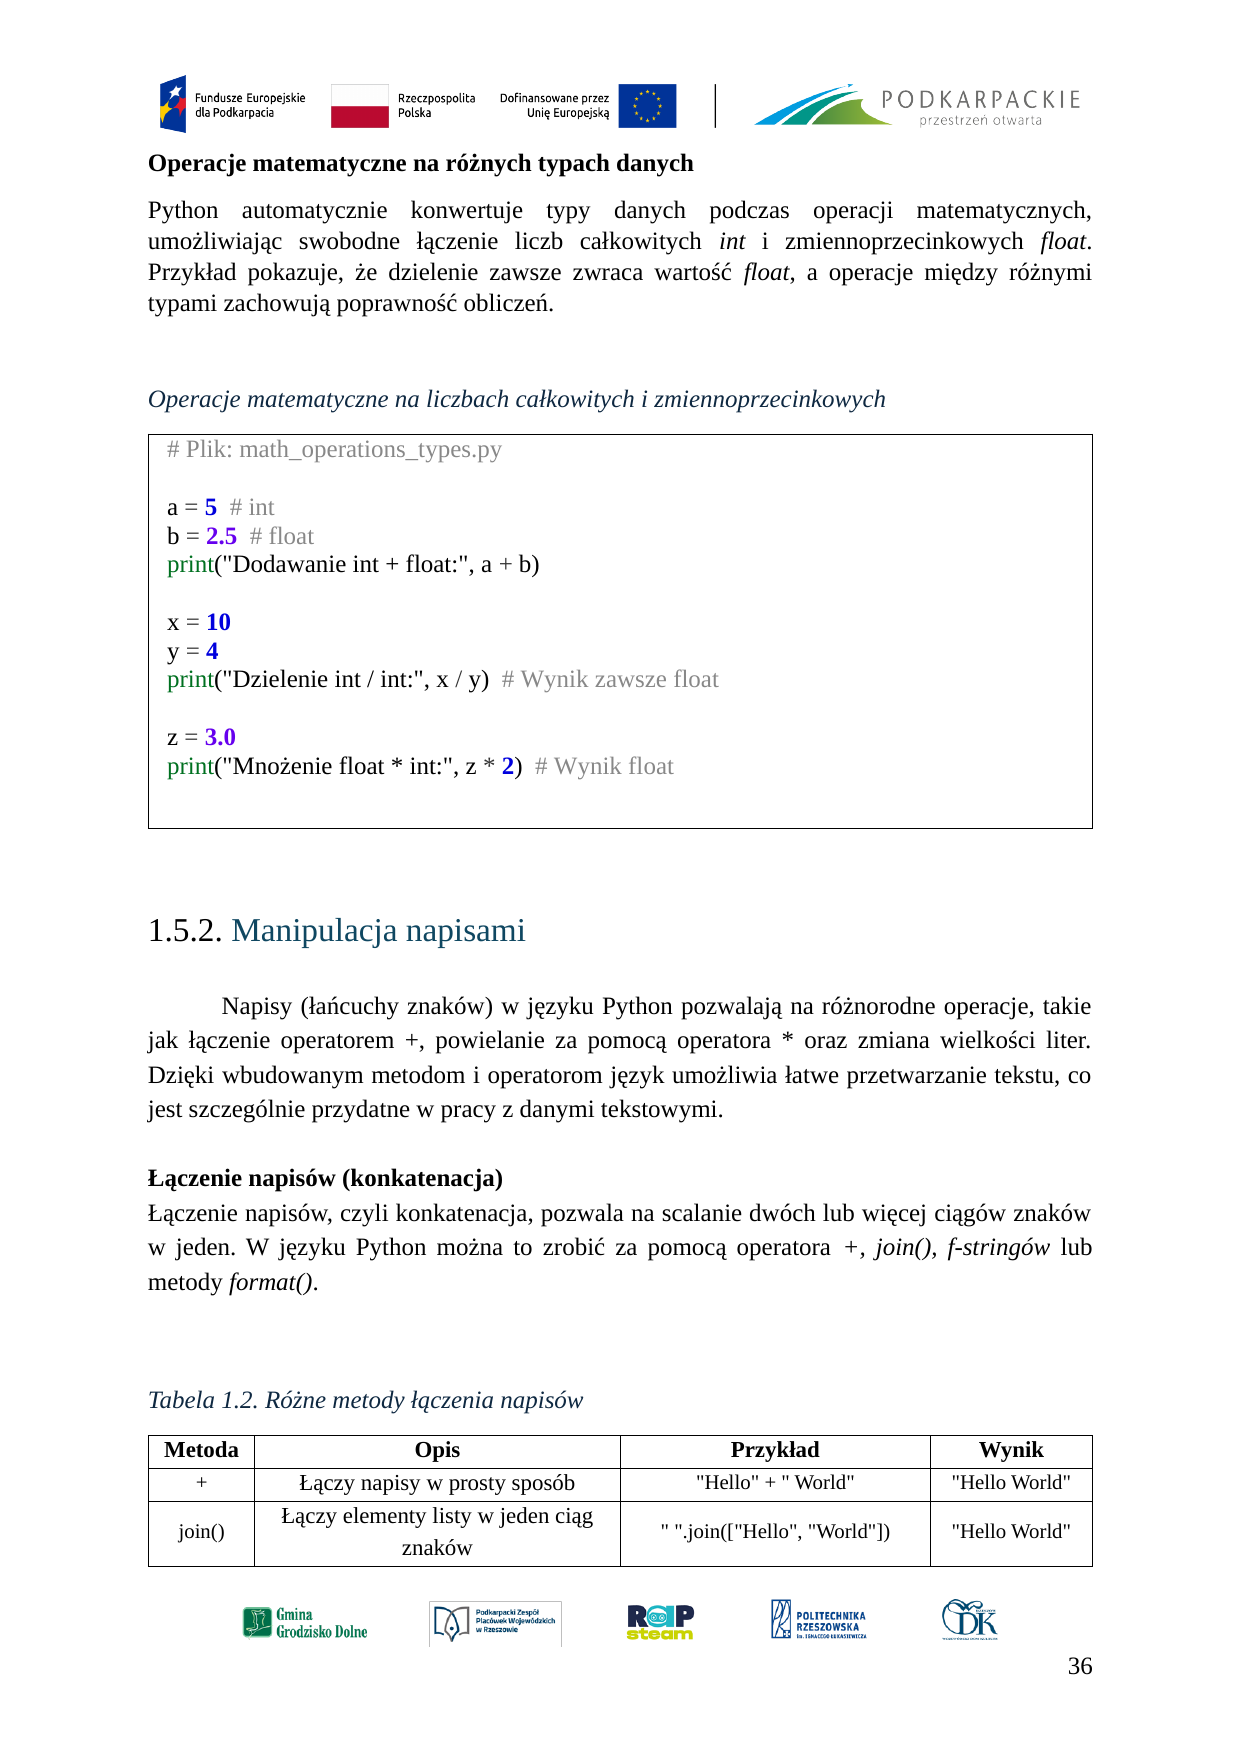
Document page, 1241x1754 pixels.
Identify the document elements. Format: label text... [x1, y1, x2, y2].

table_header Wynik [931, 1436, 1092, 1468]
table_cell join() [149, 1502, 254, 1566]
table_cell Łączy napisy w prosty sposób [255, 1469, 620, 1501]
text Python automatycznie konwertuje typy danych podczas operacji matematycznych, umożliwiając swobodne łączenie liczb całkowitych int i zmiennoprzecinkowych float. Przykład pokazuje, że dzielenie zawsze zwraca wartość float, a operacje między różnymi typami zachowują poprawność obliczeń. [148, 195, 1092, 317]
text Operacje matematyczne na różnych typach danych [148, 148, 1092, 176]
table_cell "Hello World" [931, 1502, 1092, 1566]
subtitle Manipulacja napisami [148, 911, 1092, 949]
text Łączenie napisów, czyli konkatenacja, pozwala na scalanie dwóch lub więcej ciągów znaków w jeden. W języku Python można to zrobić za pomocą operatora +, join(), f-stringów lub metody format(). [148, 1198, 1092, 1296]
table_cell "Hello World" [931, 1469, 1092, 1501]
table_header Metoda [149, 1436, 254, 1468]
text Łączenie napisów (konkatenacja) [148, 1163, 1092, 1192]
table_cell Łączy elementy listy w jeden ciąg znaków [255, 1502, 620, 1566]
text Napisy (łańcuchy znaków) w języku Python pozwalają na różnorodne operacje, takie jak łączenie operatorem +, powielanie za pomocą operatora * oraz zmiana wielkości liter. Dzięki wbudowanym metodom i operatorom język umożliwia łatwe przetwarzanie tekstu, co jest szczególnie przydatne w pracy z danymi tekstowymi. [148, 991, 1092, 1123]
table_header Opis [255, 1436, 620, 1468]
text Operacje matematyczne na liczbach całkowitych i zmiennoprzecinkowych [148, 384, 1092, 413]
table_header [149, 435, 1092, 827]
picture [147, 60, 1093, 148]
table_header Przykład [621, 1436, 930, 1468]
table_cell "Hello" + " World" [621, 1469, 930, 1501]
picture [242, 1585, 998, 1652]
table_cell + [149, 1469, 254, 1501]
table_cell " ".join(["Hello", "World"]) [621, 1502, 930, 1566]
